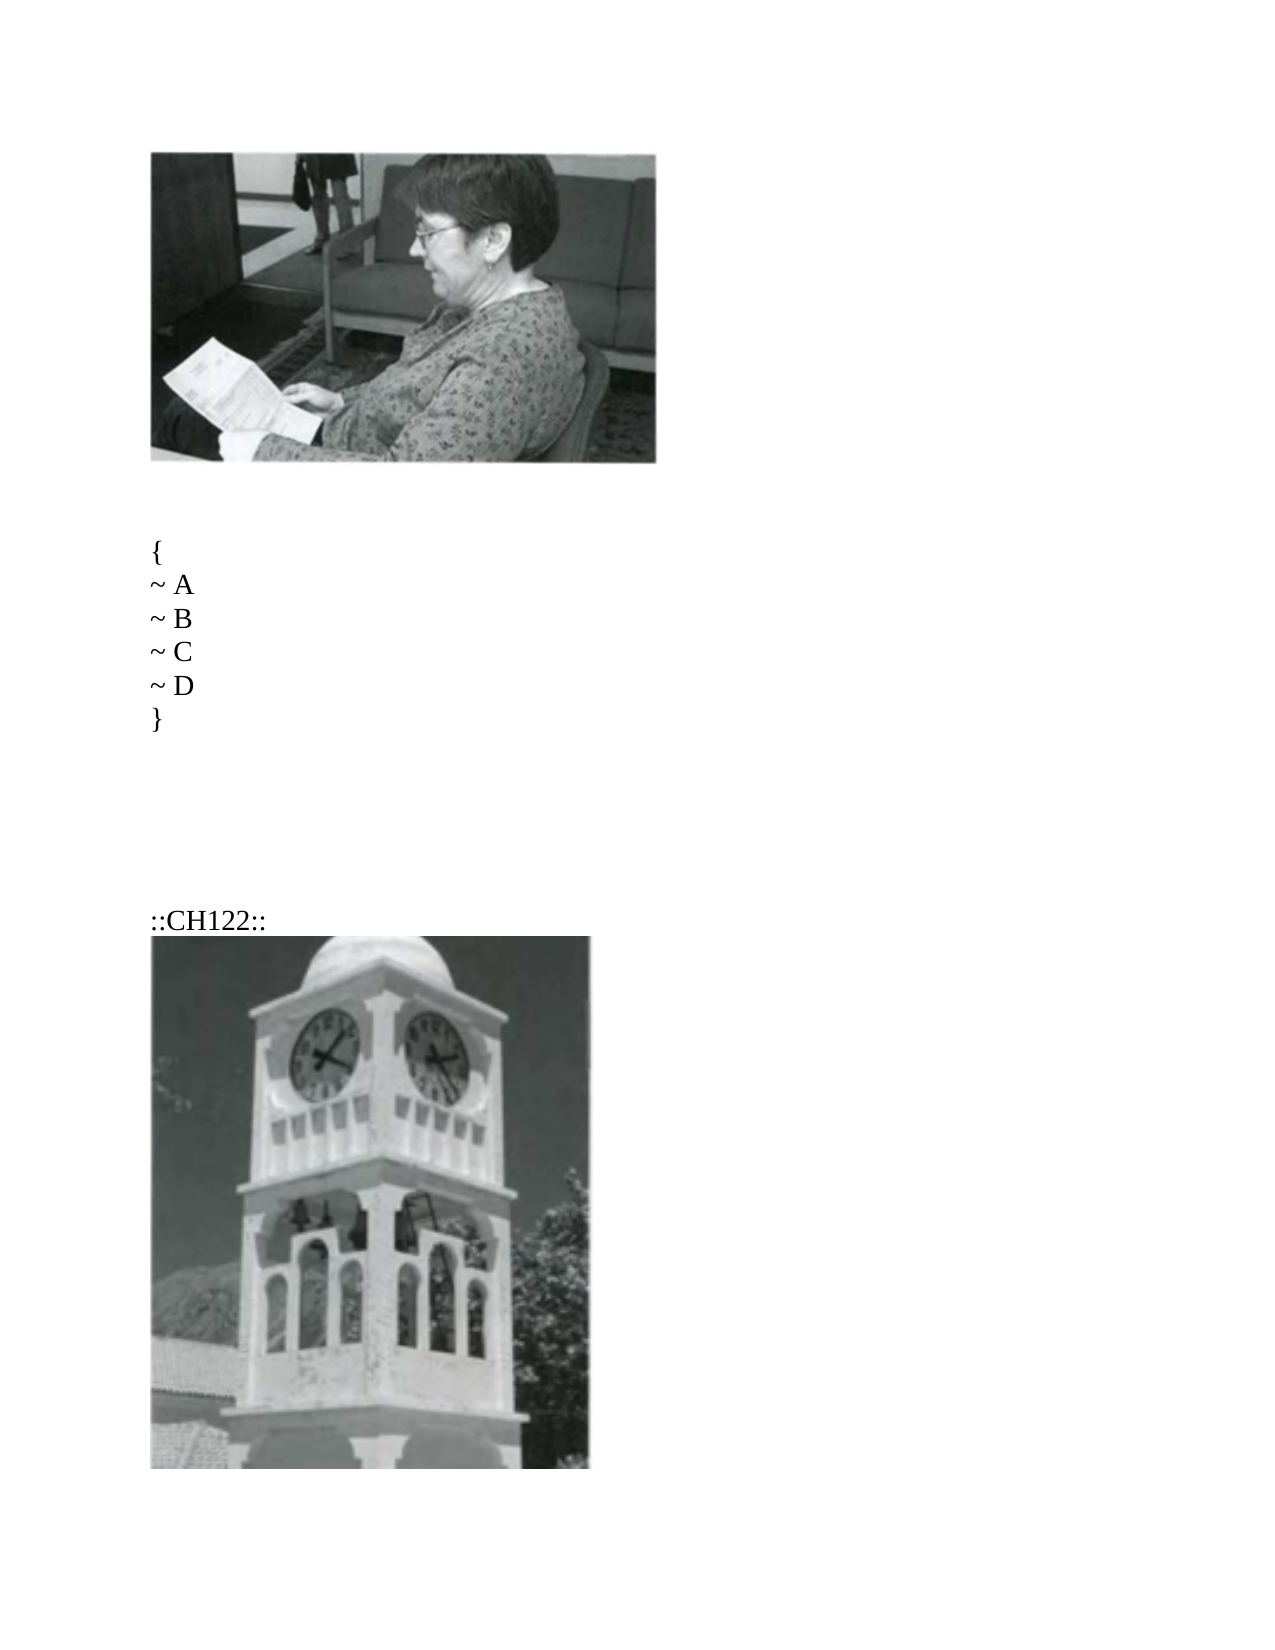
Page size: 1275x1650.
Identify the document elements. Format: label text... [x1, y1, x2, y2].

text ~ B [150, 601, 1125, 634]
picture [150, 936, 603, 1469]
text ~ A [150, 567, 1125, 601]
text } [150, 701, 1125, 735]
text ~ C [150, 634, 1125, 668]
picture [150, 150, 660, 467]
text ~ D [150, 668, 1125, 701]
text ::CH122:: [150, 903, 1125, 936]
text { [150, 534, 1125, 567]
